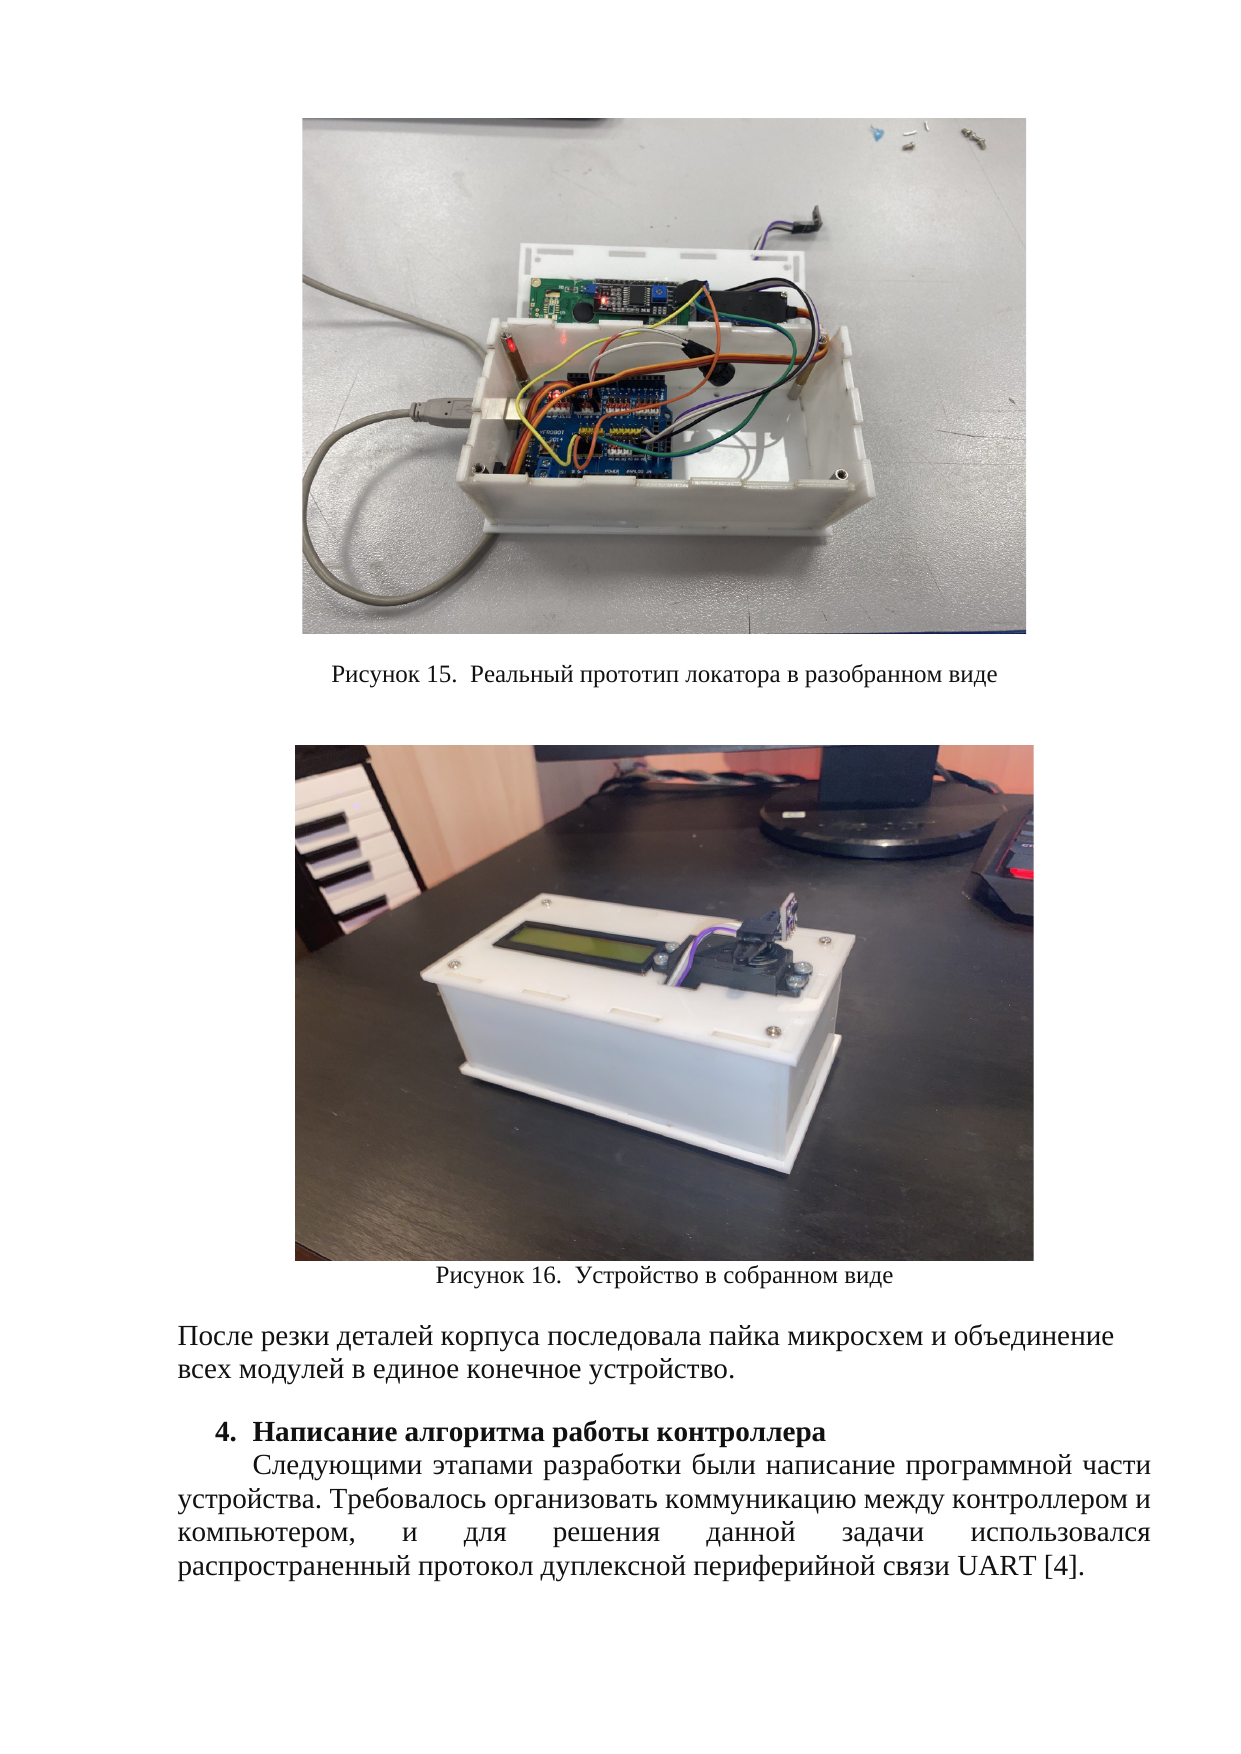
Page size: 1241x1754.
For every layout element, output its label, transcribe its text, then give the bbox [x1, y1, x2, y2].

text Рисунок 15. Реальный прототип локатора в разобранном виде [177, 659, 1152, 687]
text Рисунок 16. Устройство в собранном виде [177, 1261, 1152, 1289]
text После резки деталей корпуса последовала пайка микросхем и объединение всех модулей в единое конечное устройство. [177, 1318, 1152, 1385]
picture [295, 745, 1034, 1261]
text Следующими этапами разработки были написание программной части устройства. Требовалось организовать коммуникацию между контроллером и компьютером, и для решения данной задачи использовался распространенный протокол дуплексной периферийной связи UART [4]. [177, 1447, 1152, 1582]
picture [302, 118, 1027, 634]
list Написание алгоритма работы контроллера [215, 1414, 1152, 1447]
